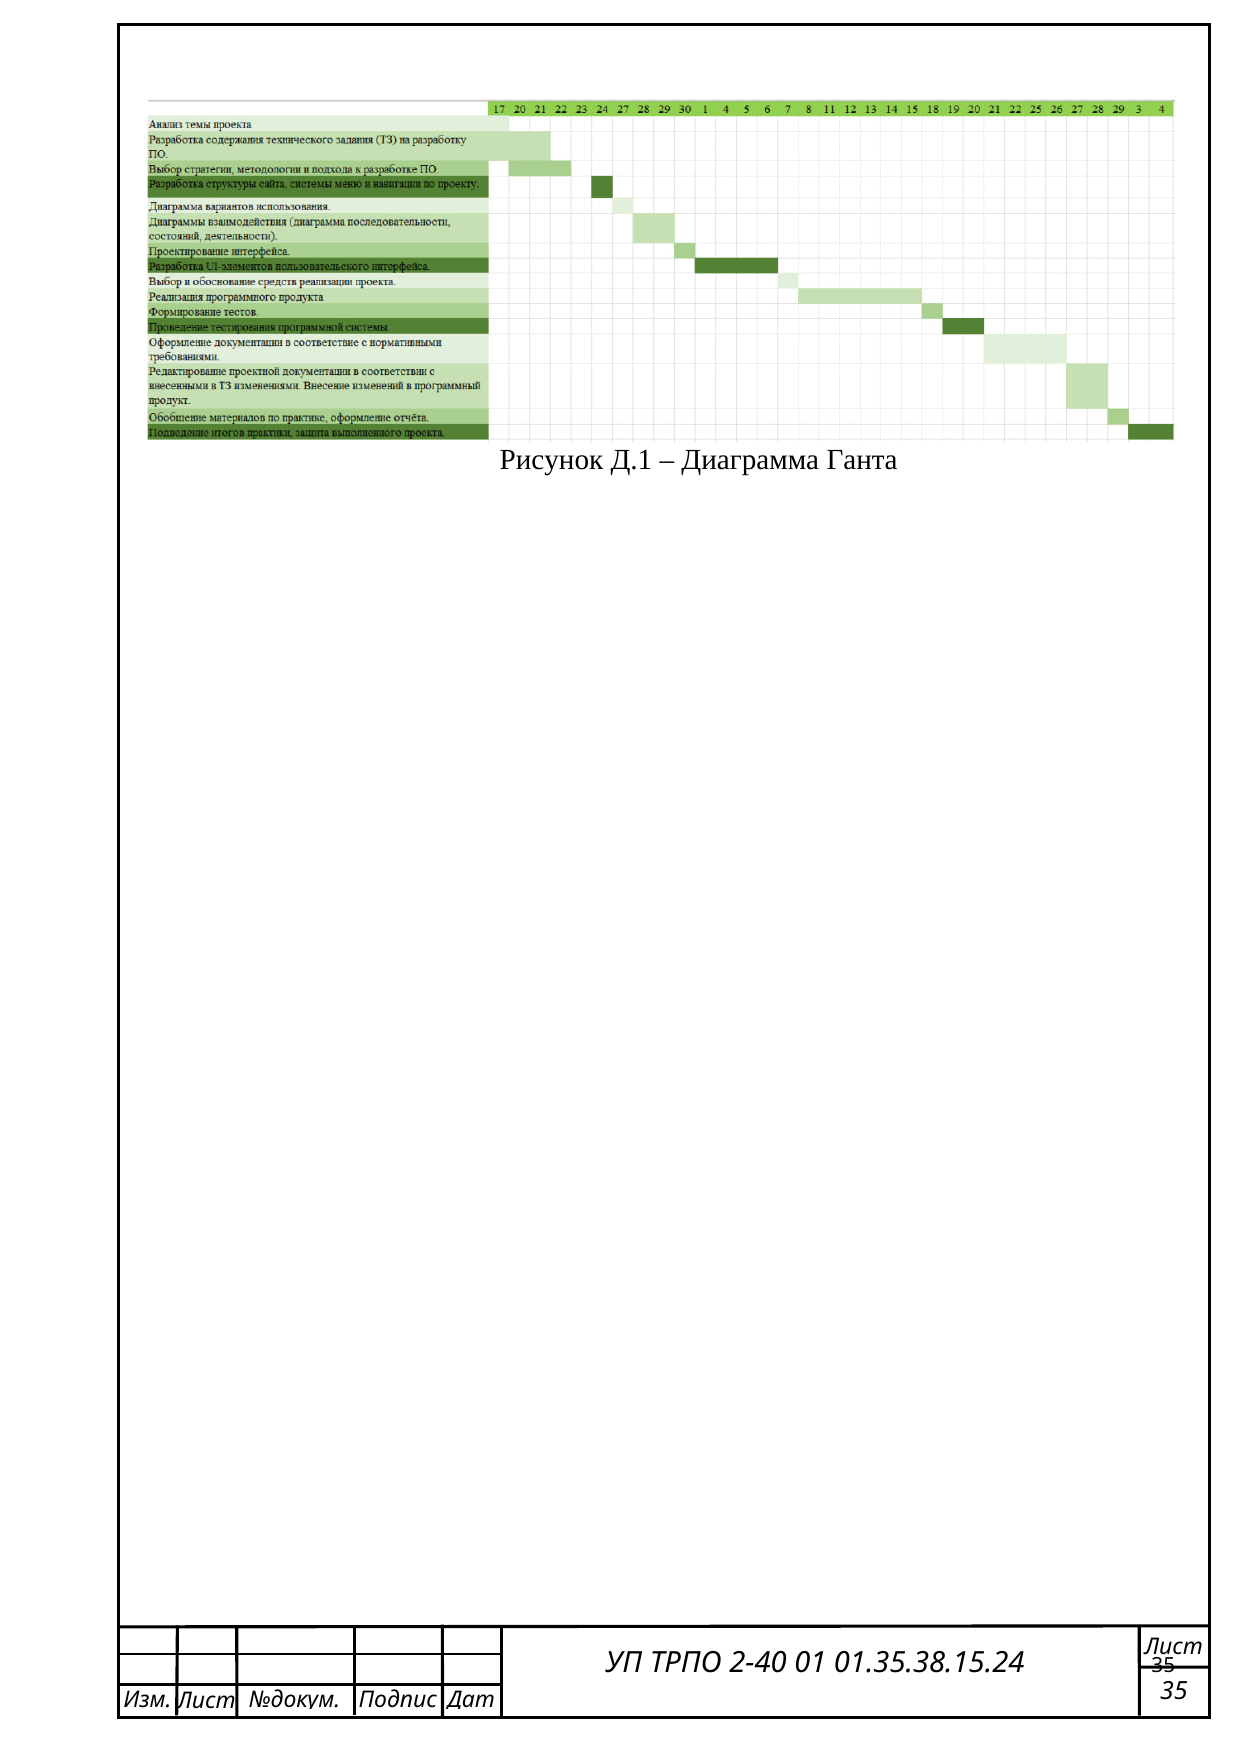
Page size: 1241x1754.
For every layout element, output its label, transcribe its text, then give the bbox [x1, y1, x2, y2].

text Рисунок Д.1 – Диаграмма Ганта [148, 442, 1175, 475]
picture [147, 99, 1176, 442]
